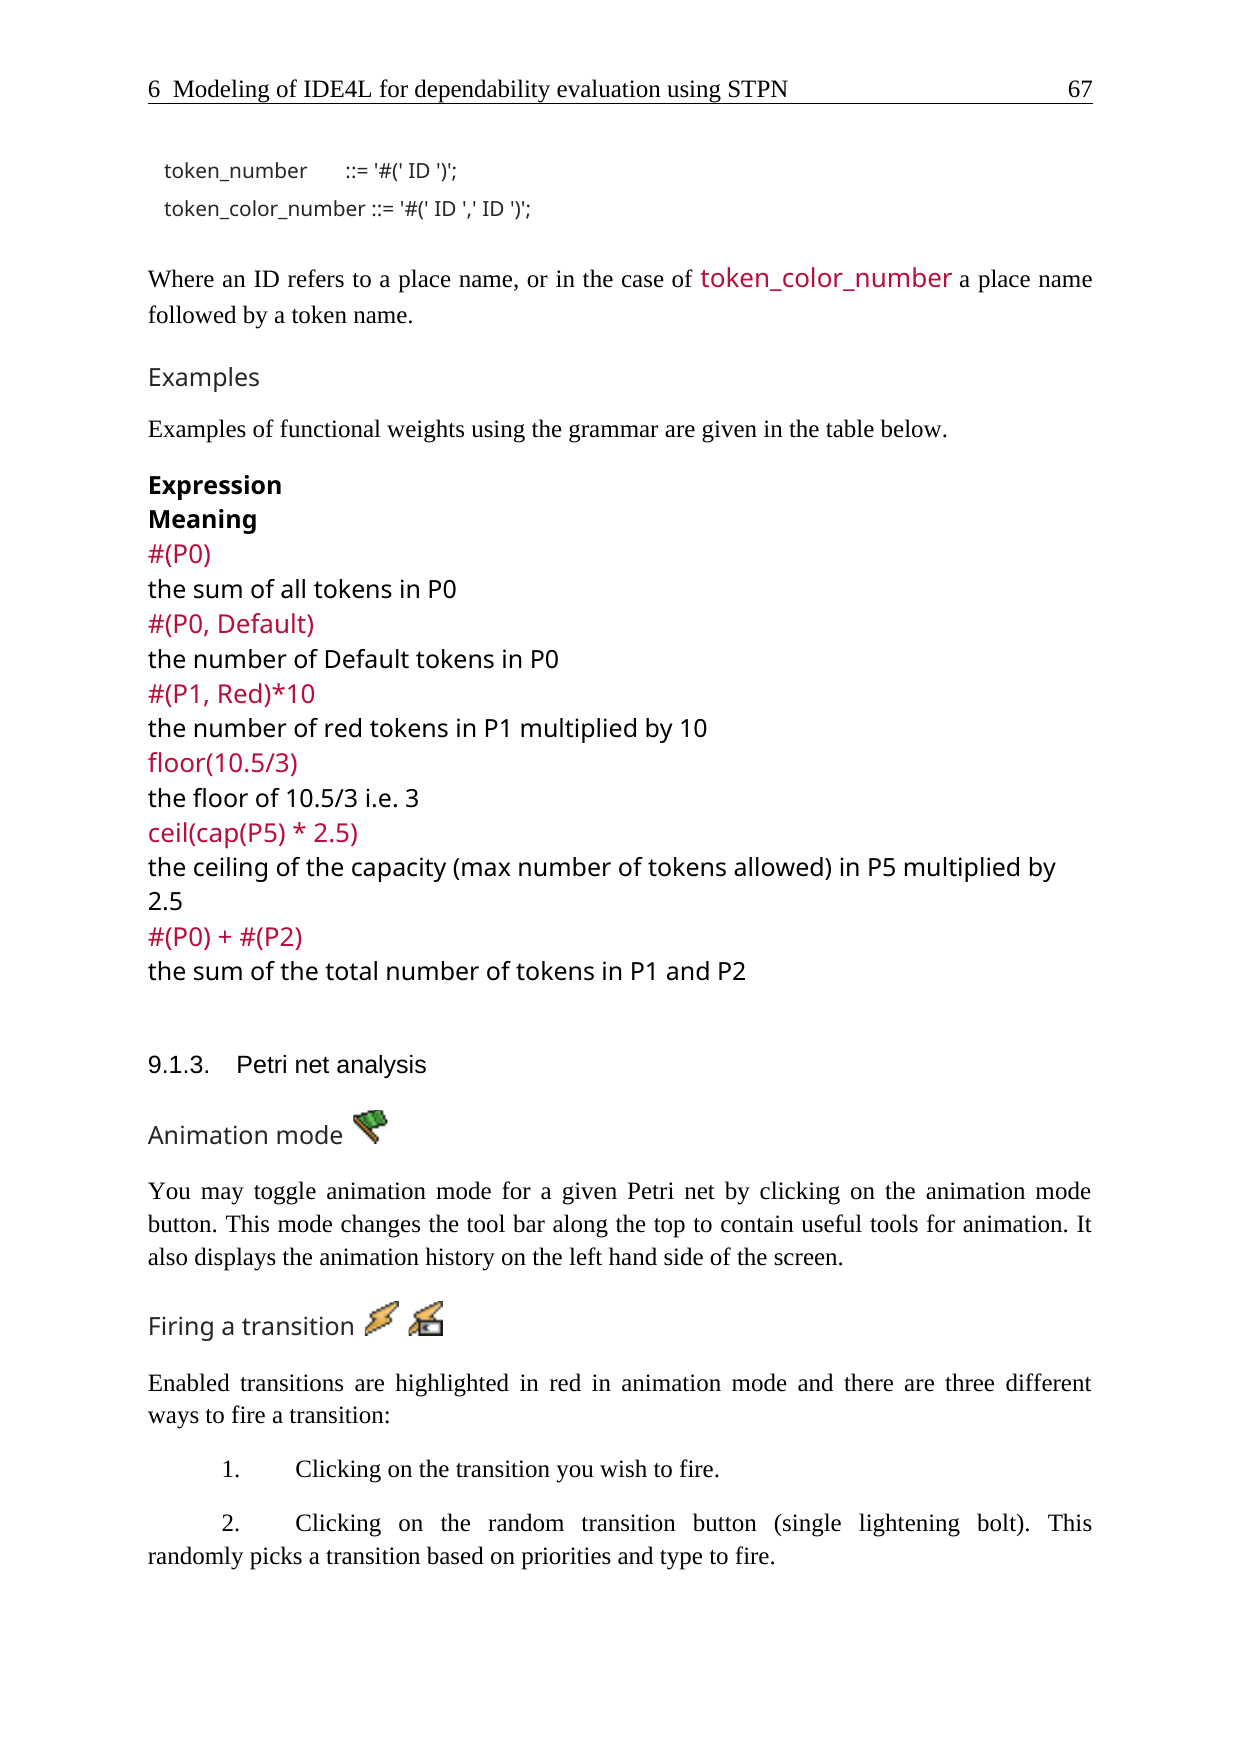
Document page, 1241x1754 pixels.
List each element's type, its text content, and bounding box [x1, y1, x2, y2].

picture [364, 1301, 399, 1336]
text Animation mode [148, 1104, 1093, 1155]
text ceil(cap(P5) * 2.5) [148, 814, 1093, 850]
picture [408, 1301, 443, 1336]
text Firing a transition [148, 1296, 1093, 1347]
text #(P0, Default) [148, 606, 1093, 641]
text 2. Clicking on the random transition button (single lightening bolt). This randomly picks a transition based on priorities and type to fire. [148, 1508, 1093, 1570]
text Meaning [148, 502, 1093, 536]
text #(P1, Red)*10 [148, 675, 1093, 711]
text Examples [148, 354, 1093, 393]
text token_number ::= '#(' ID ')'; [148, 148, 1093, 185]
text You may toggle animation mode for a given Petri net by clicking on the animation mode button. This mode changes the tool bar along the top to contain useful tools for animation. It also displays the animation history on the left hand side of the screen. [148, 1176, 1093, 1271]
text the sum of all tokens in P0 [148, 572, 1093, 606]
text Examples of functional weights using the grammar are given in the table below. [148, 414, 1093, 443]
text the number of Default tokens in P0 [148, 641, 1093, 675]
text #(P0) + #(P2) [148, 918, 1093, 954]
text Enabled transitions are highlighted in red in animation mode and there are three different ways to fire a transition: [148, 1368, 1093, 1429]
title Petri net analysis [148, 1050, 1093, 1079]
text floor(10.5/3) [148, 745, 1093, 780]
text Expression [148, 468, 1093, 502]
text the number of red tokens in P1 multiplied by 10 [148, 711, 1093, 745]
text the floor of 10.5/3 i.e. 3 [148, 780, 1093, 814]
text token_color_number ::= '#(' ID ',' ID ')'; [148, 185, 1093, 223]
picture [353, 1110, 388, 1144]
text the ceiling of the capacity (max number of tokens allowed) in P5 multiplied by 2.5 [148, 850, 1093, 918]
text Where an ID refers to a place name, or in the case of token_color_number a place name followed by a token name. [148, 260, 1093, 329]
text #(P0) [148, 536, 1093, 572]
text 1. Clicking on the transition you wish to fire. [148, 1454, 1093, 1483]
text the sum of the total number of tokens in P1 and P2 [148, 954, 1093, 988]
